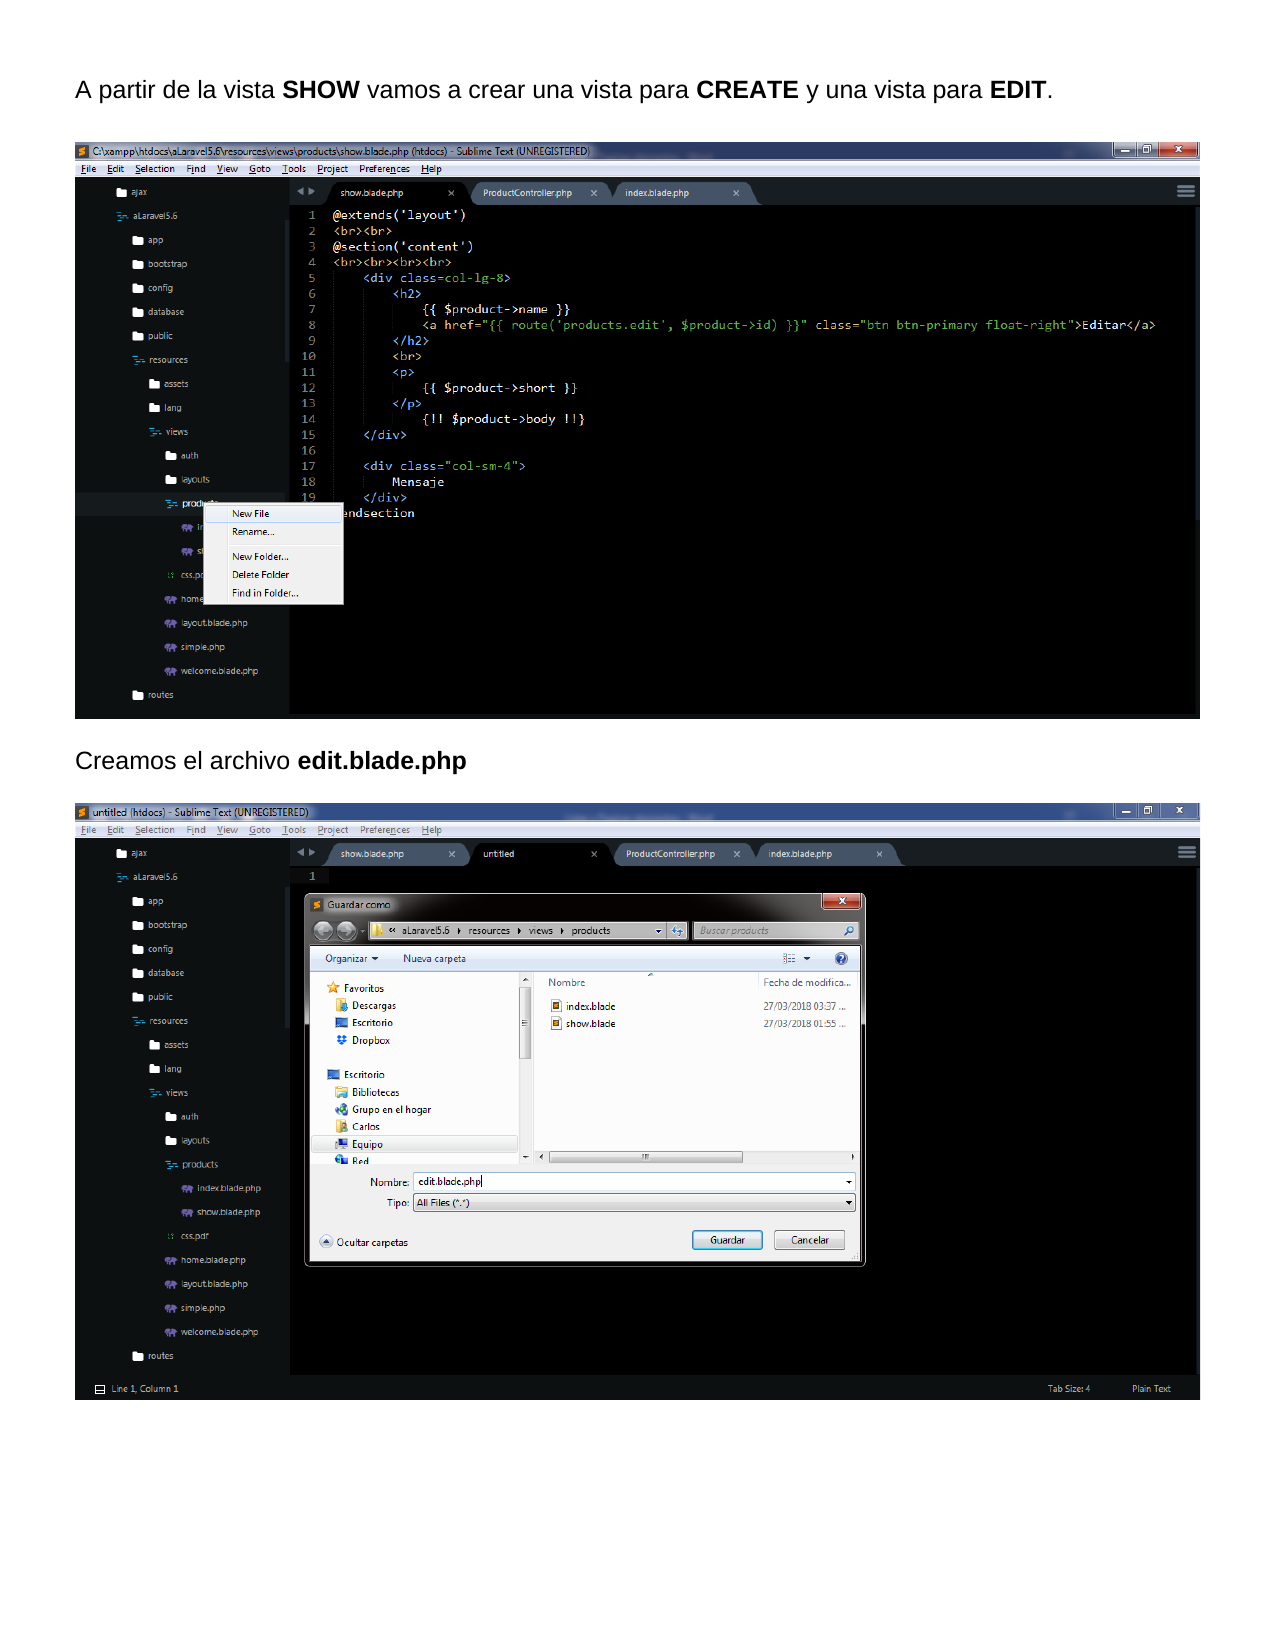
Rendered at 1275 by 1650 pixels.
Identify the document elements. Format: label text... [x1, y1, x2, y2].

picture [75, 803, 1200, 1400]
picture [75, 142, 1200, 719]
text A partir de la vista SHOW vamos a crear una vista para CREATE y una vista para EDIT. [75, 75, 1200, 104]
text Creamos el archivo edit.blade.php [75, 746, 1200, 775]
